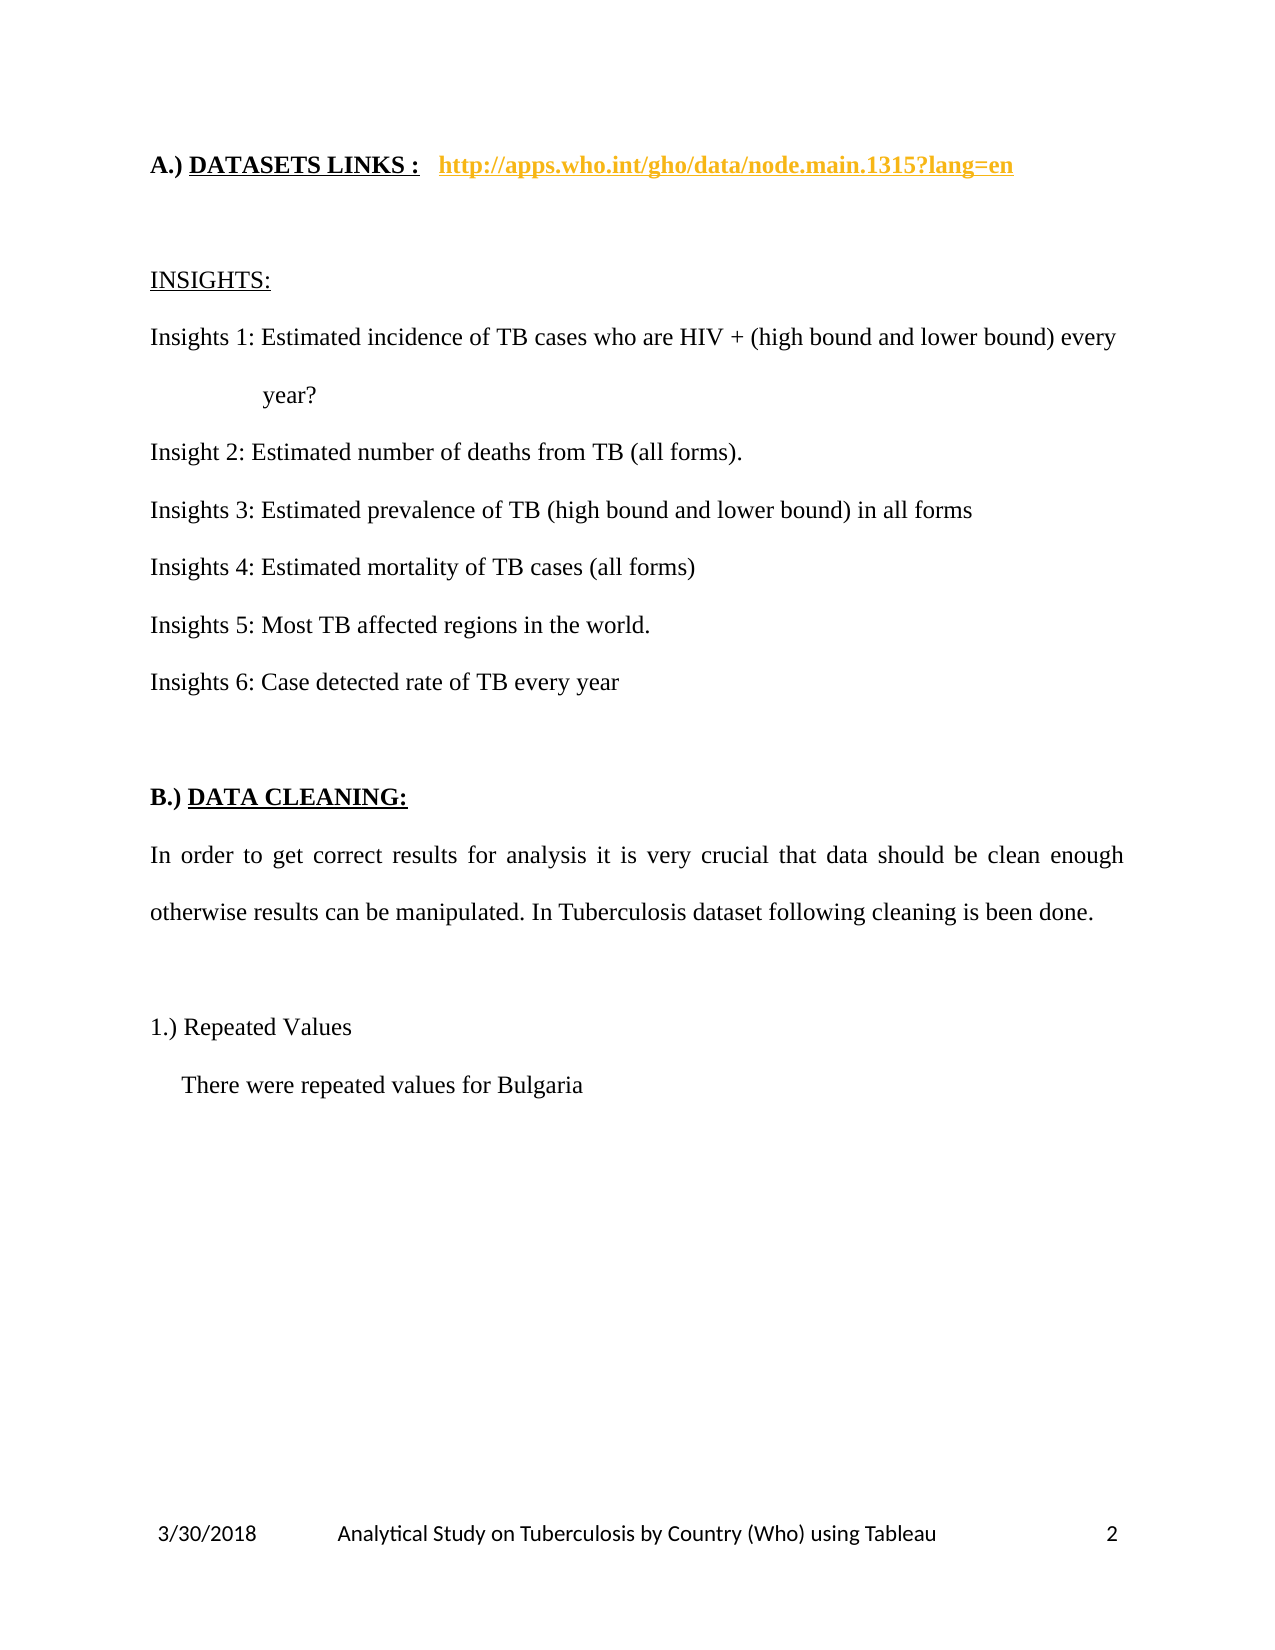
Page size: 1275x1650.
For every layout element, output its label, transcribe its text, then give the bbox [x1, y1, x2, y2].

text In order to get correct results for analysis it is very crucial that data should be clean enough otherwise results can be manipulated. In Tuberculosis dataset following cleaning is been done. [150, 840, 1125, 926]
text INSIGHTS: [150, 265, 1125, 294]
text B.) DATA CLEANING: [150, 782, 1125, 811]
text Insights 3: Estimated prevalence of TB (high bound and lower bound) in all forms [150, 495, 1125, 524]
text There were repeated values for Bulgaria [150, 1070, 1125, 1099]
text Insights 6: Case detected rate of TB every year [150, 667, 1125, 696]
text Insights 1: Estimated incidence of TB cases who are HIV + (high bound and lower bound) every [150, 322, 1125, 351]
text Insights 5: Most TB affected regions in the world. [150, 610, 1125, 639]
text A.) DATASETS LINKS : http://apps.who.int/gho/data/node.main.1315?lang=en [150, 150, 1125, 179]
text Insight 2: Estimated number of deaths from TB (all forms). [150, 437, 1125, 466]
text year? [150, 380, 1125, 409]
text 1.) Repeated Values [150, 1012, 1125, 1041]
text Insights 4: Estimated mortality of TB cases (all forms) [150, 552, 1125, 581]
